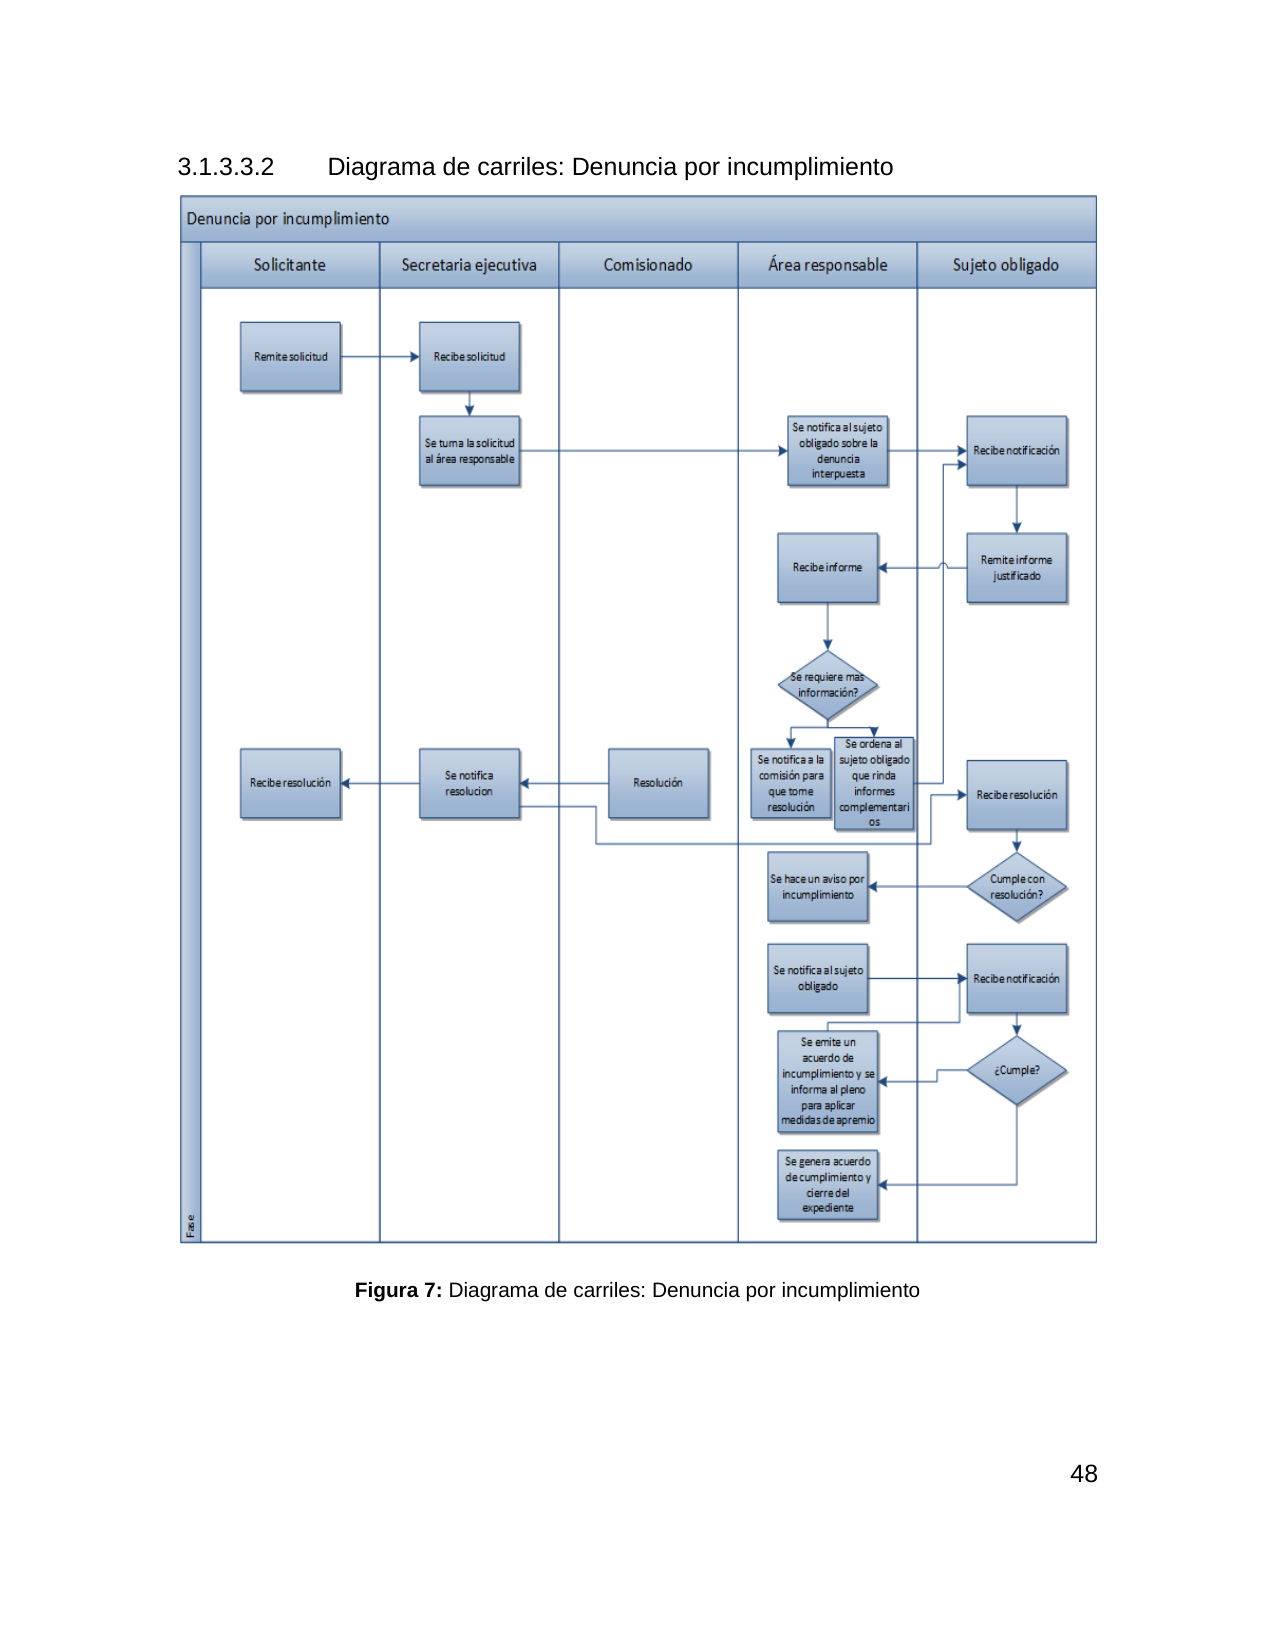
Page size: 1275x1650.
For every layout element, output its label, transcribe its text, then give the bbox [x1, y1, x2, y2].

text Figura 7: Diagrama de carriles: Denuncia por incumplimiento [177, 1277, 1098, 1301]
picture [177, 195, 1098, 1247]
subtitle 3.1.3.3.2 Diagrama de carriles: Denuncia por incumplimiento [177, 152, 1098, 181]
